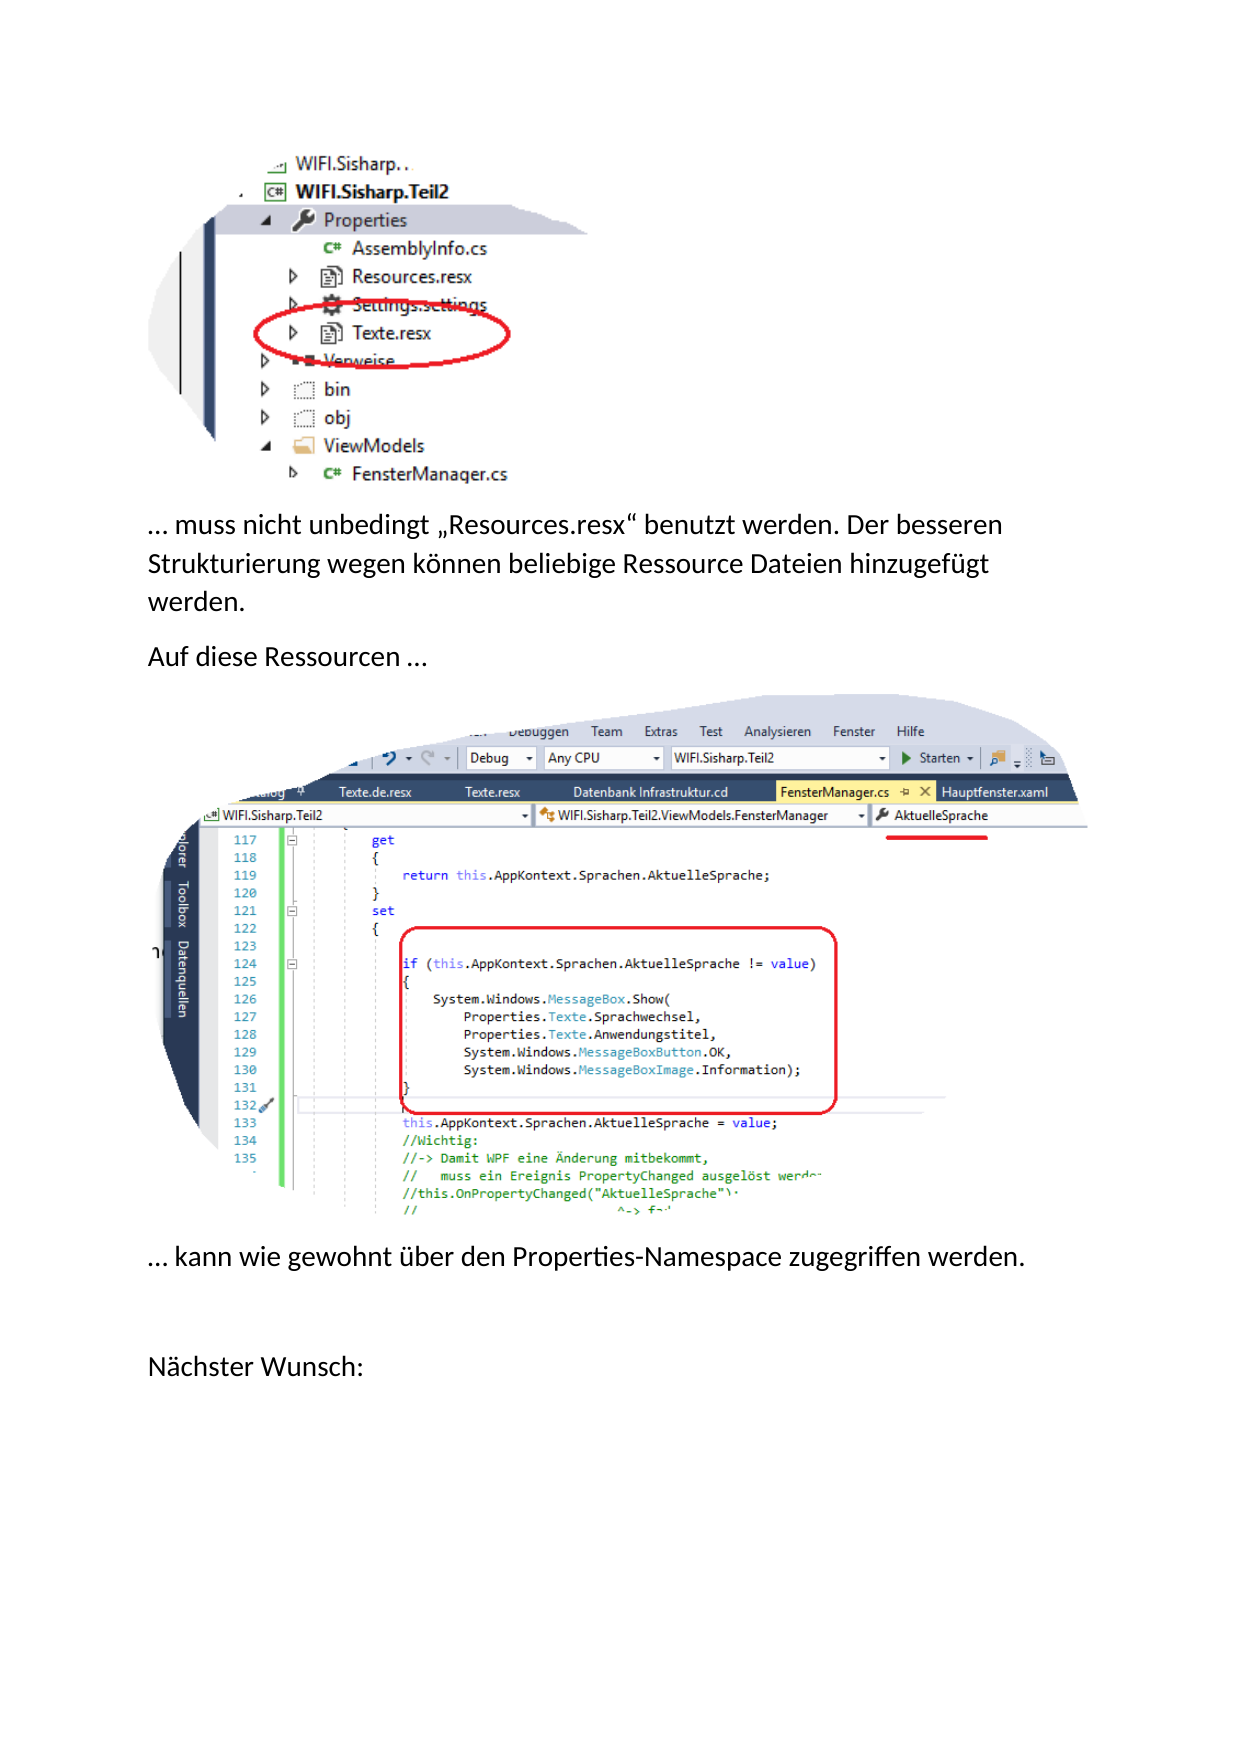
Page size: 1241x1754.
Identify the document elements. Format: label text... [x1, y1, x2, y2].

text Auf diese Ressourcen … [148, 638, 1093, 674]
text … kann wie gewohnt über den Properties-Namespace zugegriffen werden. [148, 1238, 1093, 1273]
text Nächster Wunsch: [148, 1348, 1093, 1384]
picture [147, 147, 698, 487]
text … muss nicht unbedingt „Resources.resx“ benutzt werden. Der besseren Strukturierung wegen können beliebige Ressource Dateien hinzugefügt werden. [148, 506, 1093, 619]
picture [147, 693, 1093, 1219]
